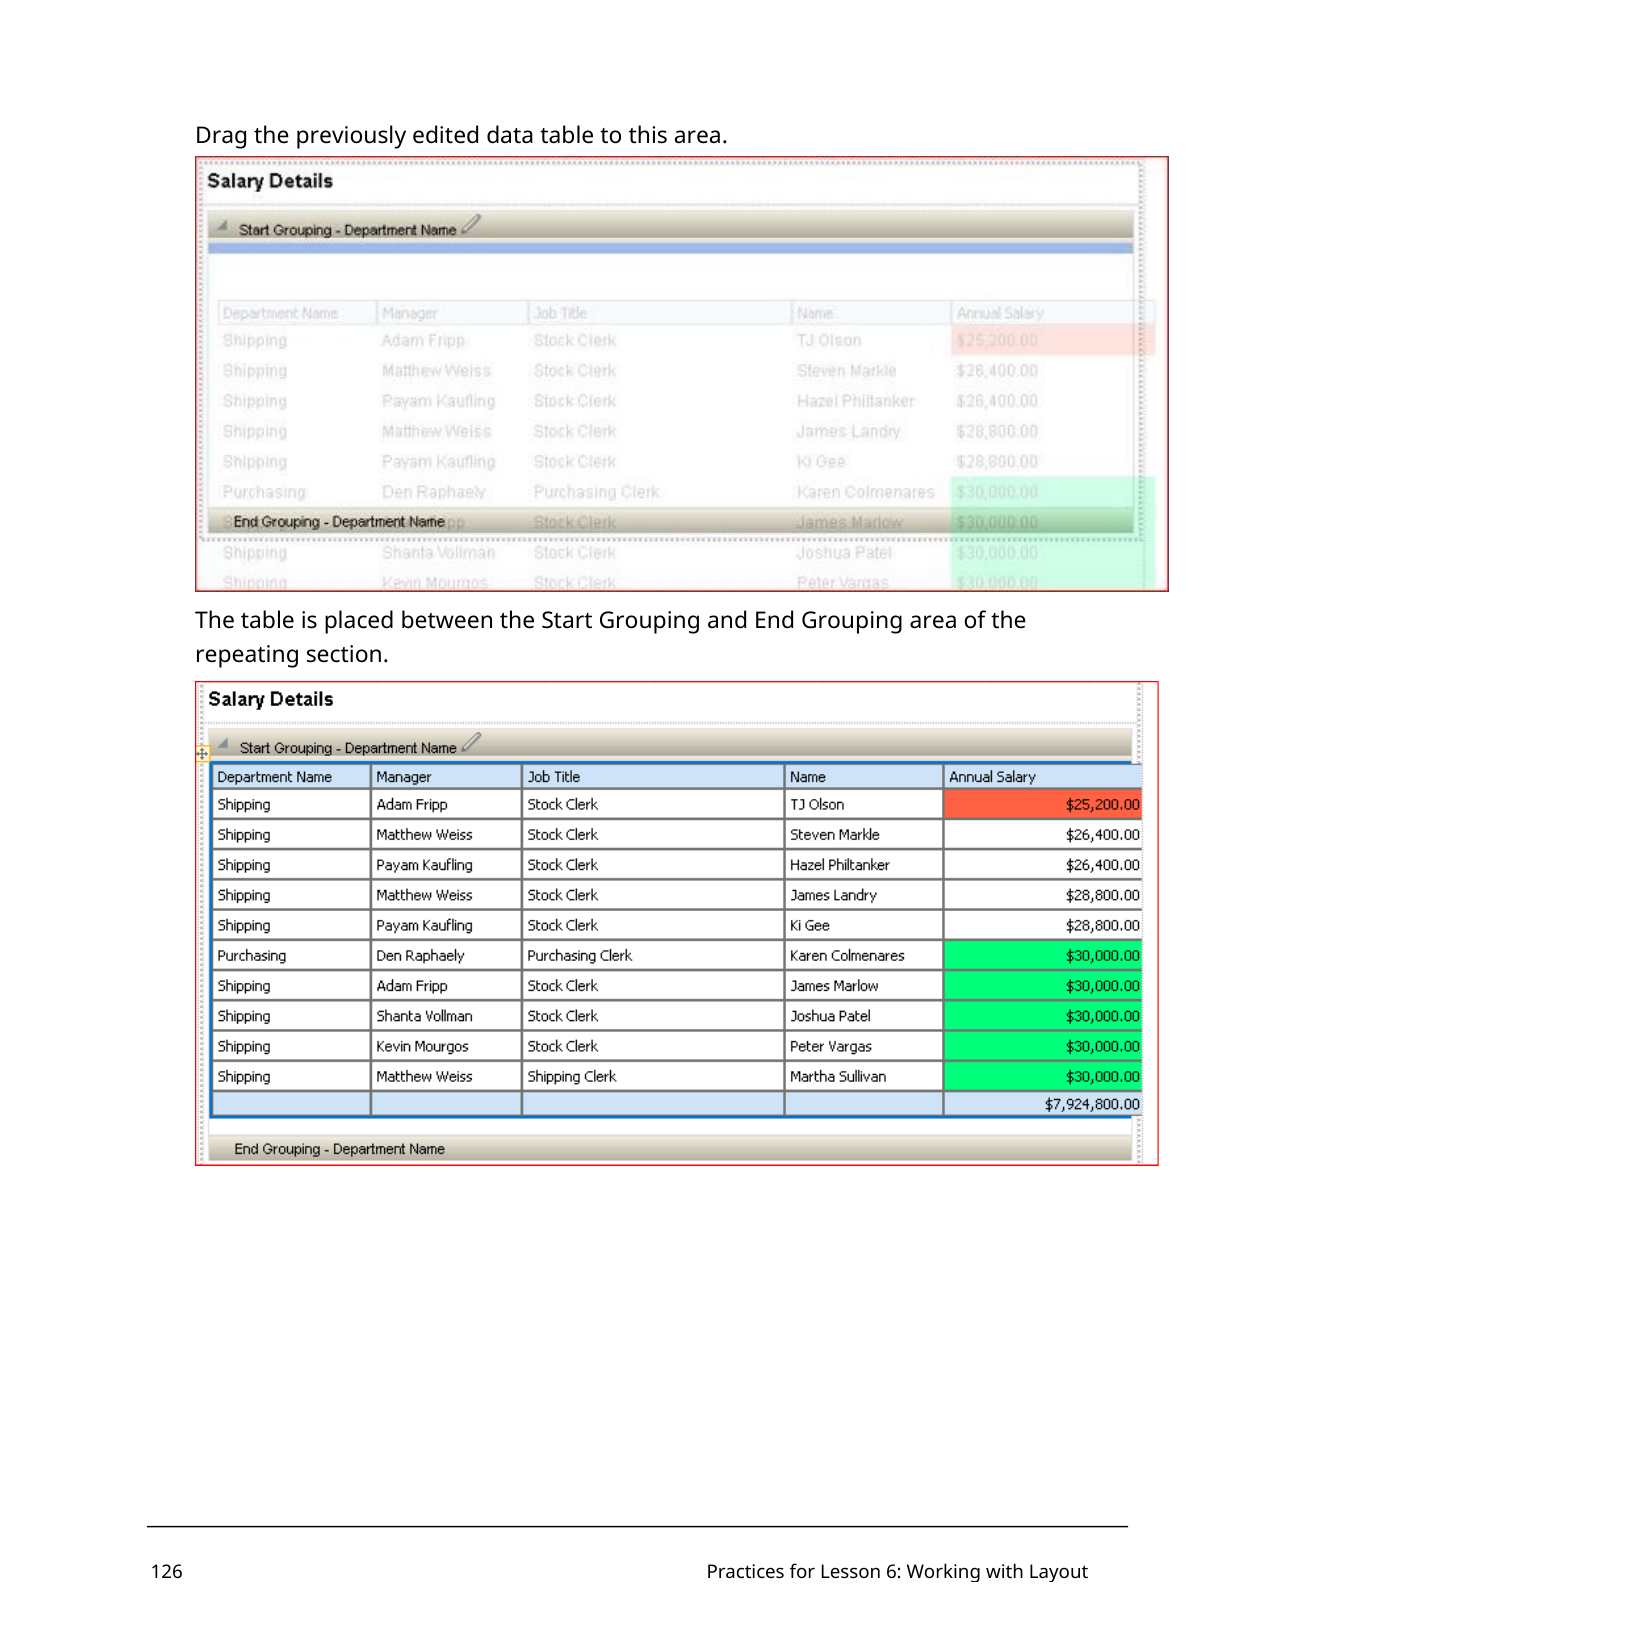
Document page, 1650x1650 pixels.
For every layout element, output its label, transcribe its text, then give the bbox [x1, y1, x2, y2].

picture [195, 156, 1169, 592]
text Drag the previously edited data table to this area. [195, 119, 1414, 150]
text The table is placed between the Start Grouping and End Grouping area of the repeating section. [195, 592, 1124, 669]
picture [195, 681, 1159, 1166]
